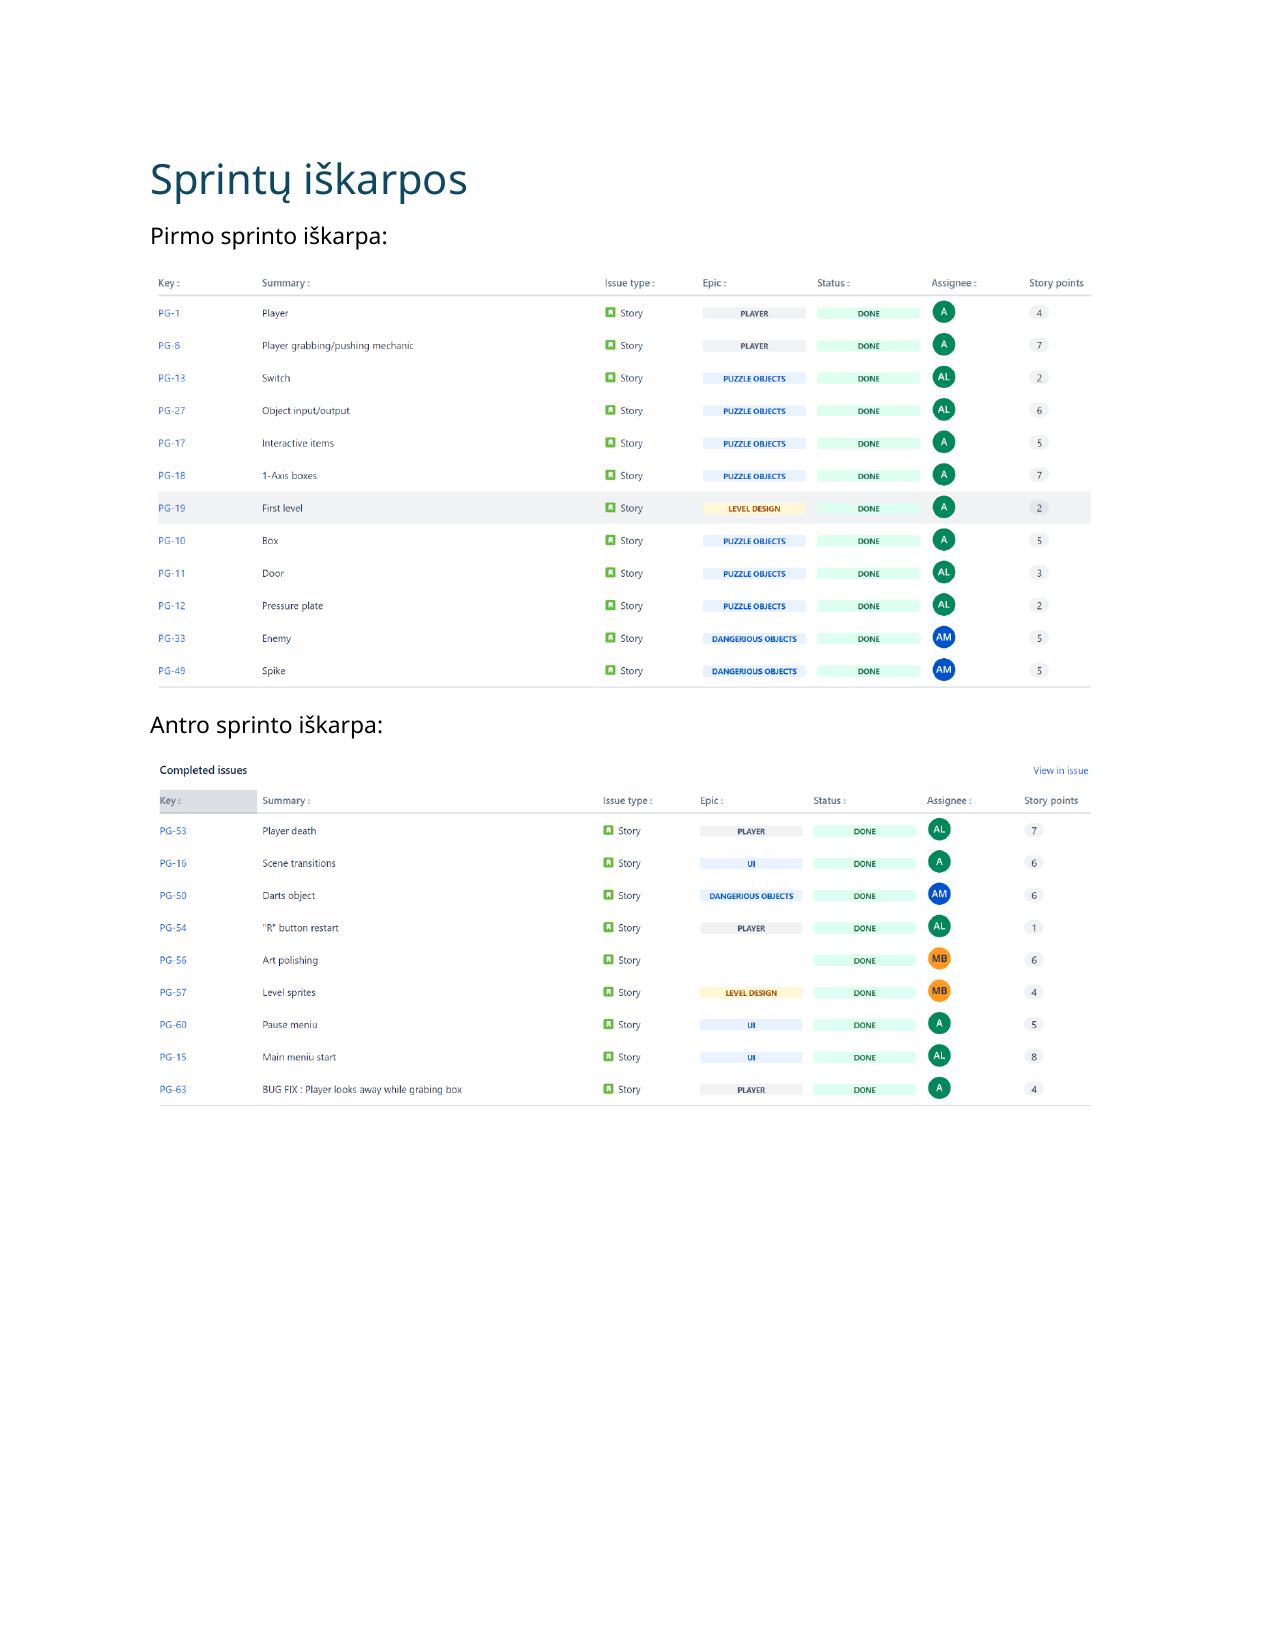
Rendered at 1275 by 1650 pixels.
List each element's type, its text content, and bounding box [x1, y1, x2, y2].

text Antro sprinto iškarpa: [150, 709, 1125, 740]
text Pirmo sprinto iškarpa: [150, 219, 1125, 251]
picture [150, 759, 1092, 1116]
picture [150, 270, 1092, 690]
subtitle Sprintų iškarpos [150, 150, 1125, 207]
